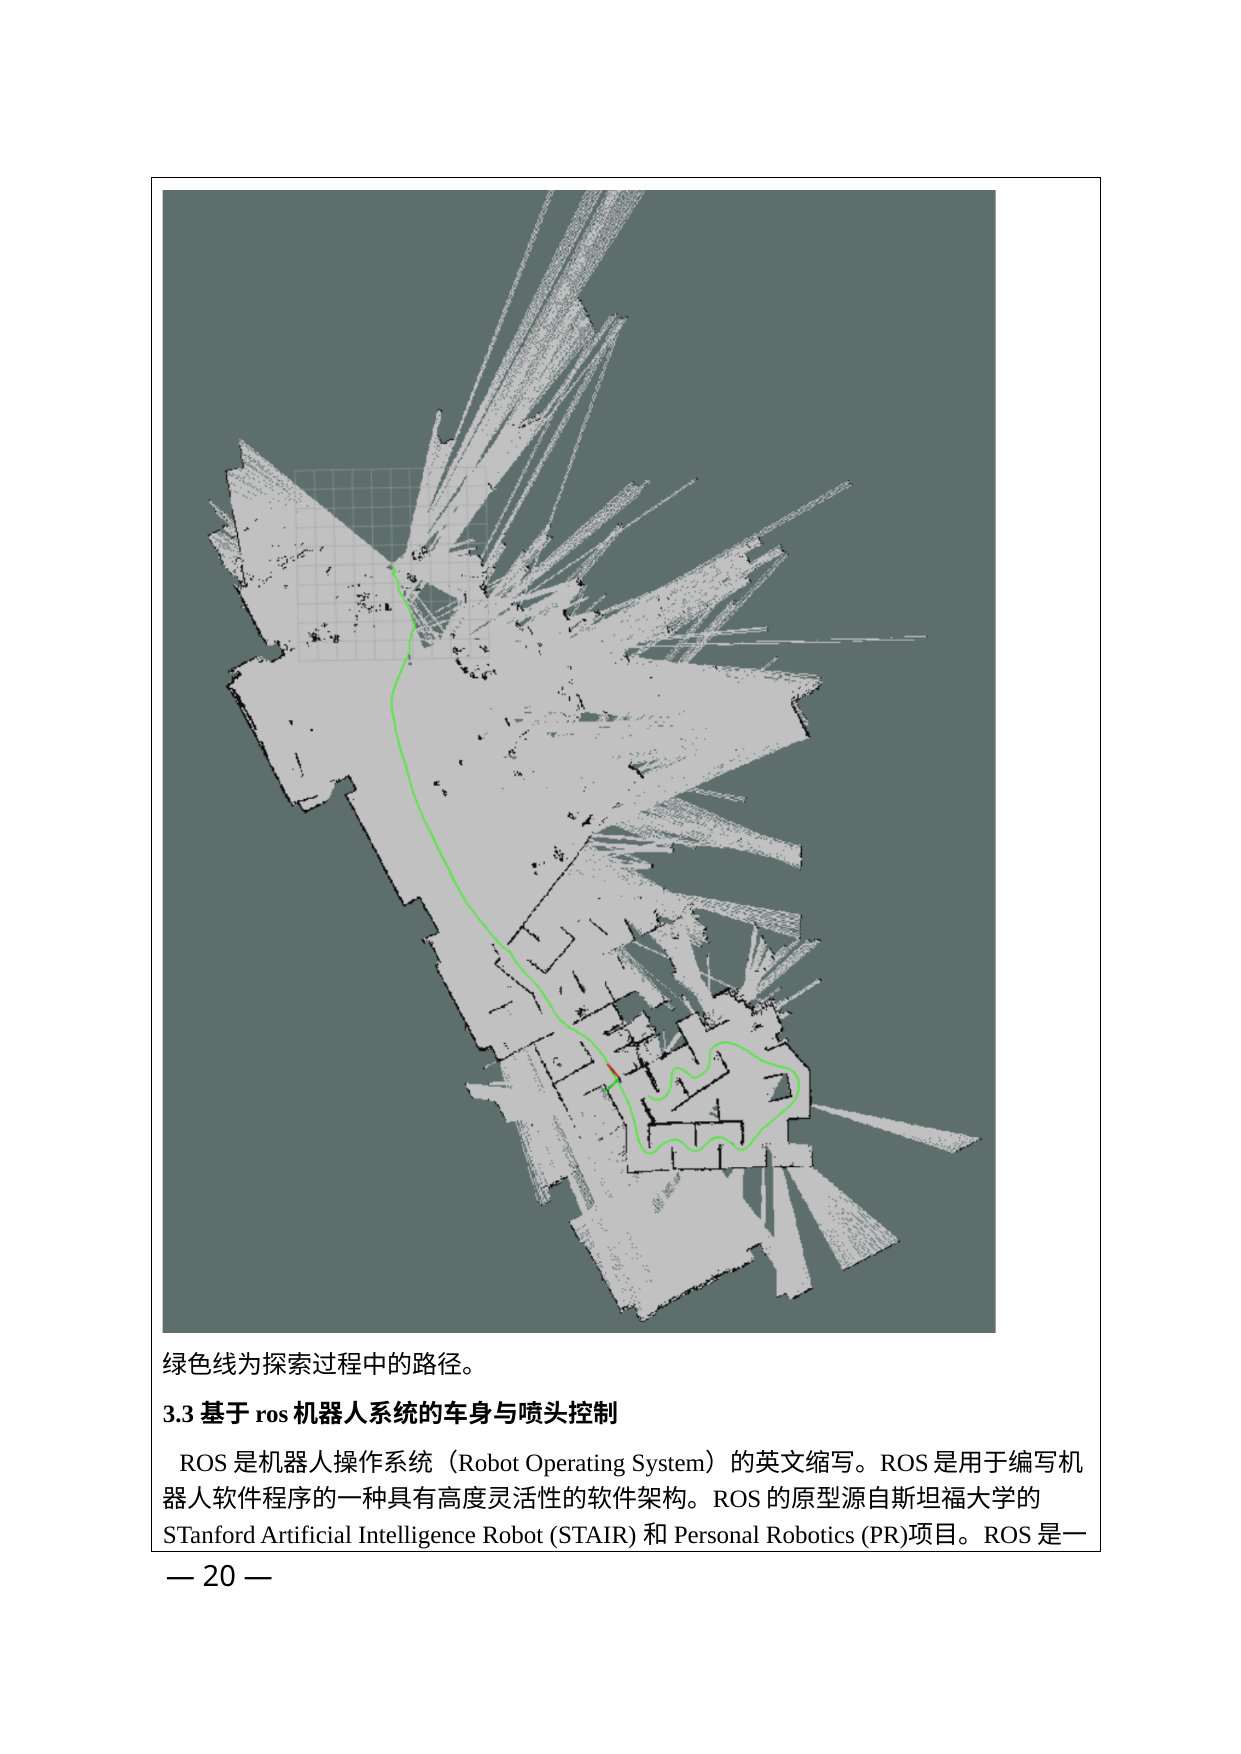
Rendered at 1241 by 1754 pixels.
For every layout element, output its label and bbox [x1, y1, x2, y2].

table_cell [152, 178, 1100, 1551]
picture [162, 190, 996, 1333]
